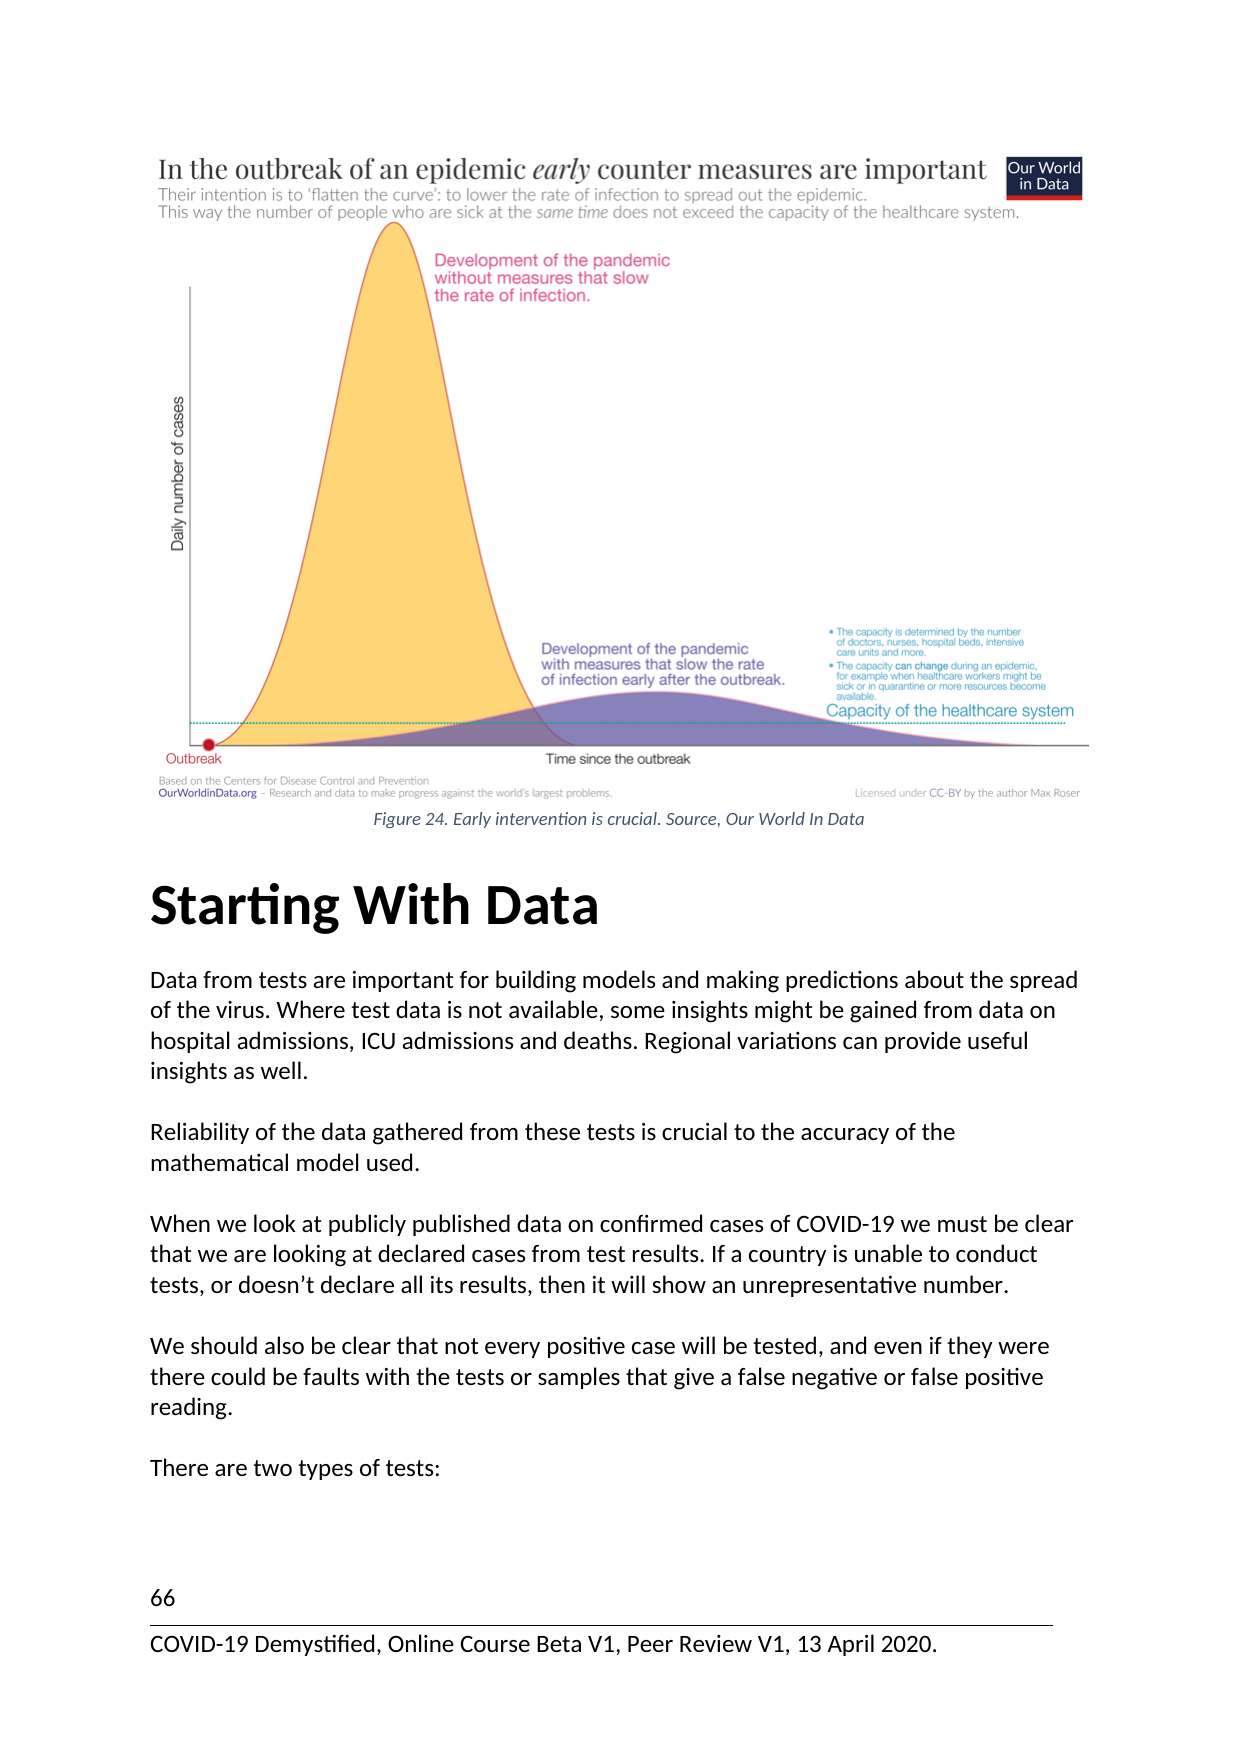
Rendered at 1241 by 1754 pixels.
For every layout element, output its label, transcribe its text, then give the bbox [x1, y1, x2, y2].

text When we look at publicly published data on confirmed cases of COVID-19 we must be clear that we are looking at declared cases from test results. If a country is unable to conduct tests, or doesn’t declare all its results, then it will show an unrepresentative number. [150, 1208, 1090, 1299]
text Data from tests are important for building models and making predictions about the spread of the virus. Where test data is not available, some insights might be gained from data on hospital admissions, ICU admissions and deaths. Regional variations can provide useful insights as well. [150, 964, 1090, 1086]
text There are two types of tests: [150, 1452, 1090, 1483]
subtitle Starting With Data [150, 868, 1090, 939]
text Reliability of the data gathered from these tests is crucial to the accuracy of the mathematical model used. [150, 1116, 1090, 1177]
picture [150, 150, 1090, 808]
text We should also be clear that not every positive case will be tested, and even if they were there could be faults with the tests or samples that give a false negative or false positive reading. [150, 1330, 1090, 1422]
